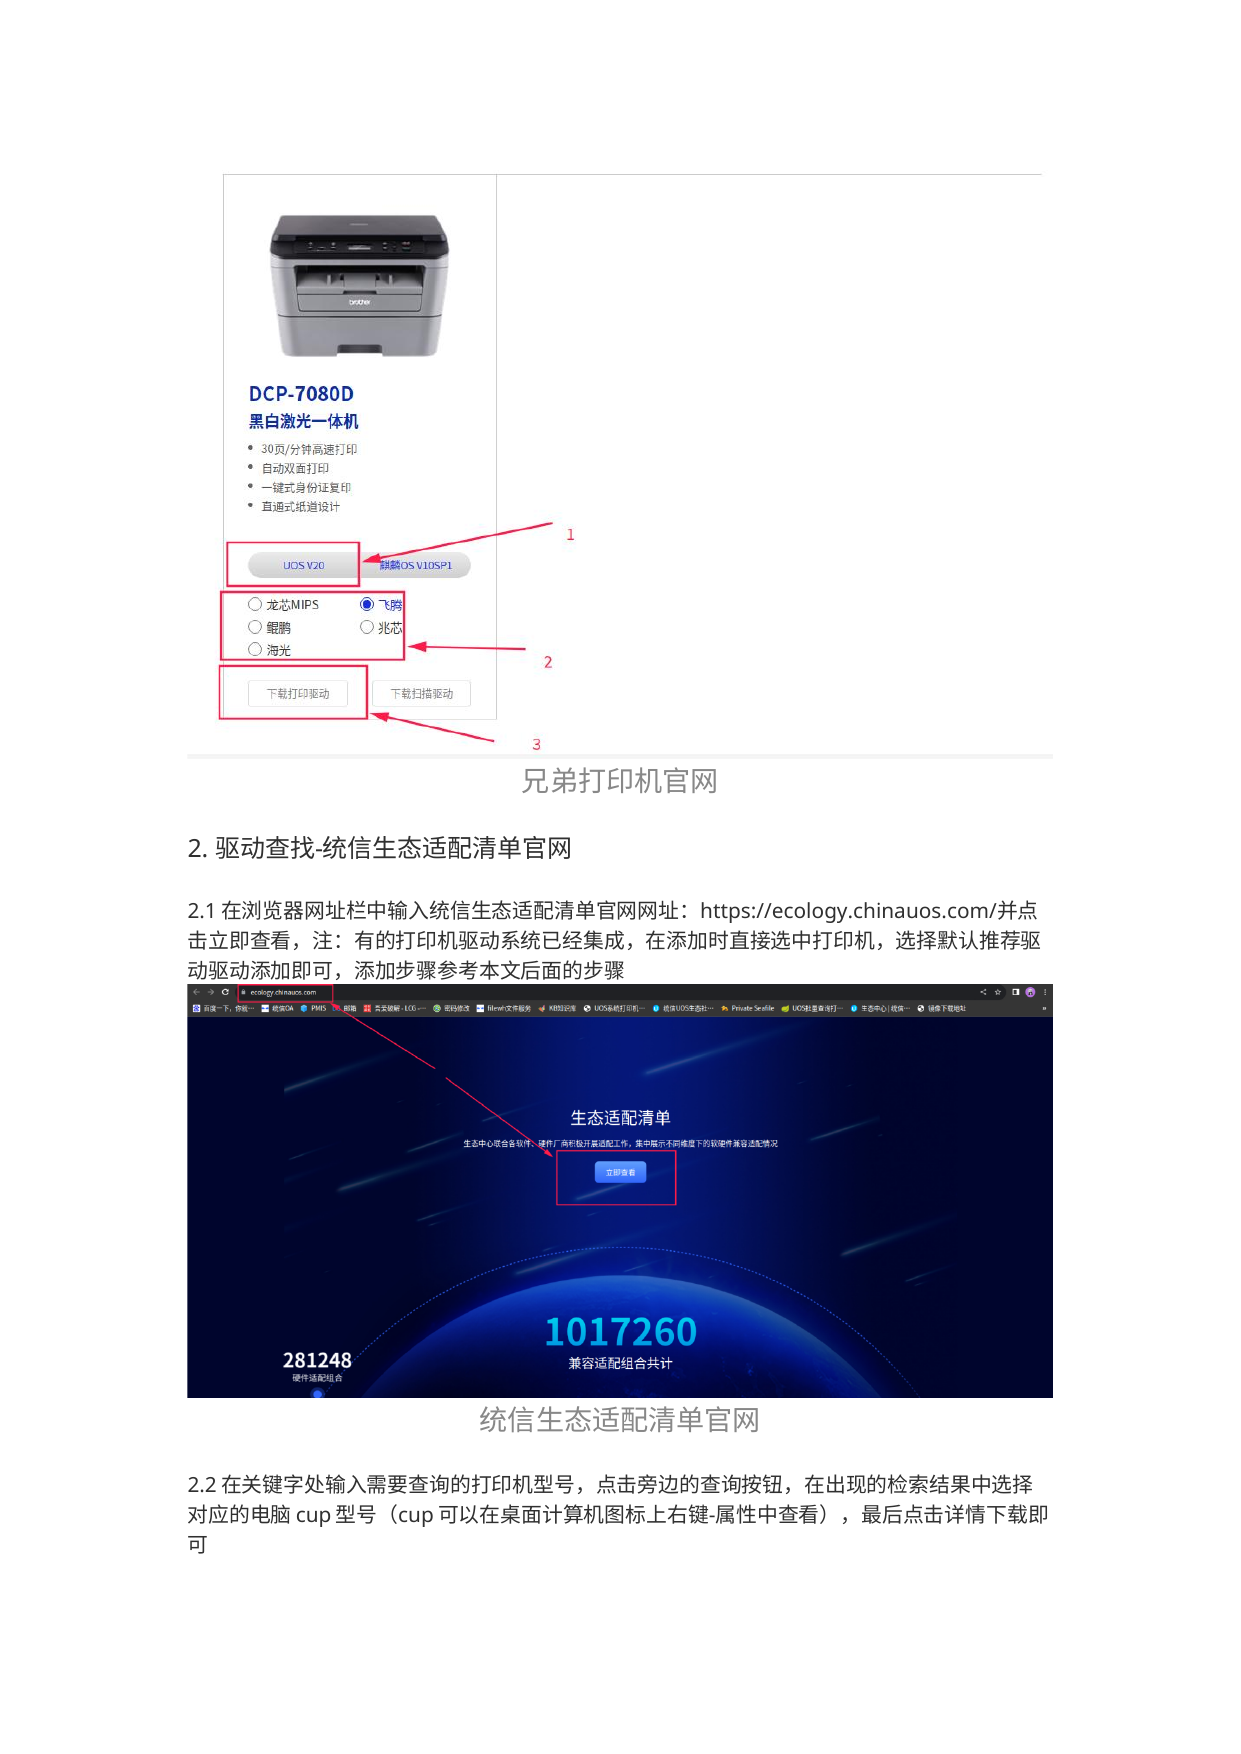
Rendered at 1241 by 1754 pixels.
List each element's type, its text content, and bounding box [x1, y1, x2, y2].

text 兄弟打印机官网 [187, 759, 1053, 799]
picture [187, 150, 1053, 759]
text 2.2在关键字处输入需要查询的打印机型号，点击旁边的查询按钮，在出现的检索结果中选择对应的电脑cup型号（cup可以在桌面计算机图标上右键-属性中查看），最后点击详情下载即可 [187, 1468, 1053, 1559]
text 2. 驱动查找-统信生态适配清单官网 [187, 828, 1053, 865]
text 2.1在浏览器网址栏中输入统信生态适配清单官网网址：https://ecology.chinauos.com/并点击立即查看，注：有的打印机驱动系统已经集成，在添加时直接选中打印机，选择默认推荐驱动驱动添加即可，添加步骤参考本文后面的步骤 [187, 894, 1053, 984]
text 统信生态适配清单官网 [187, 1398, 1053, 1439]
picture [187, 984, 1053, 1398]
